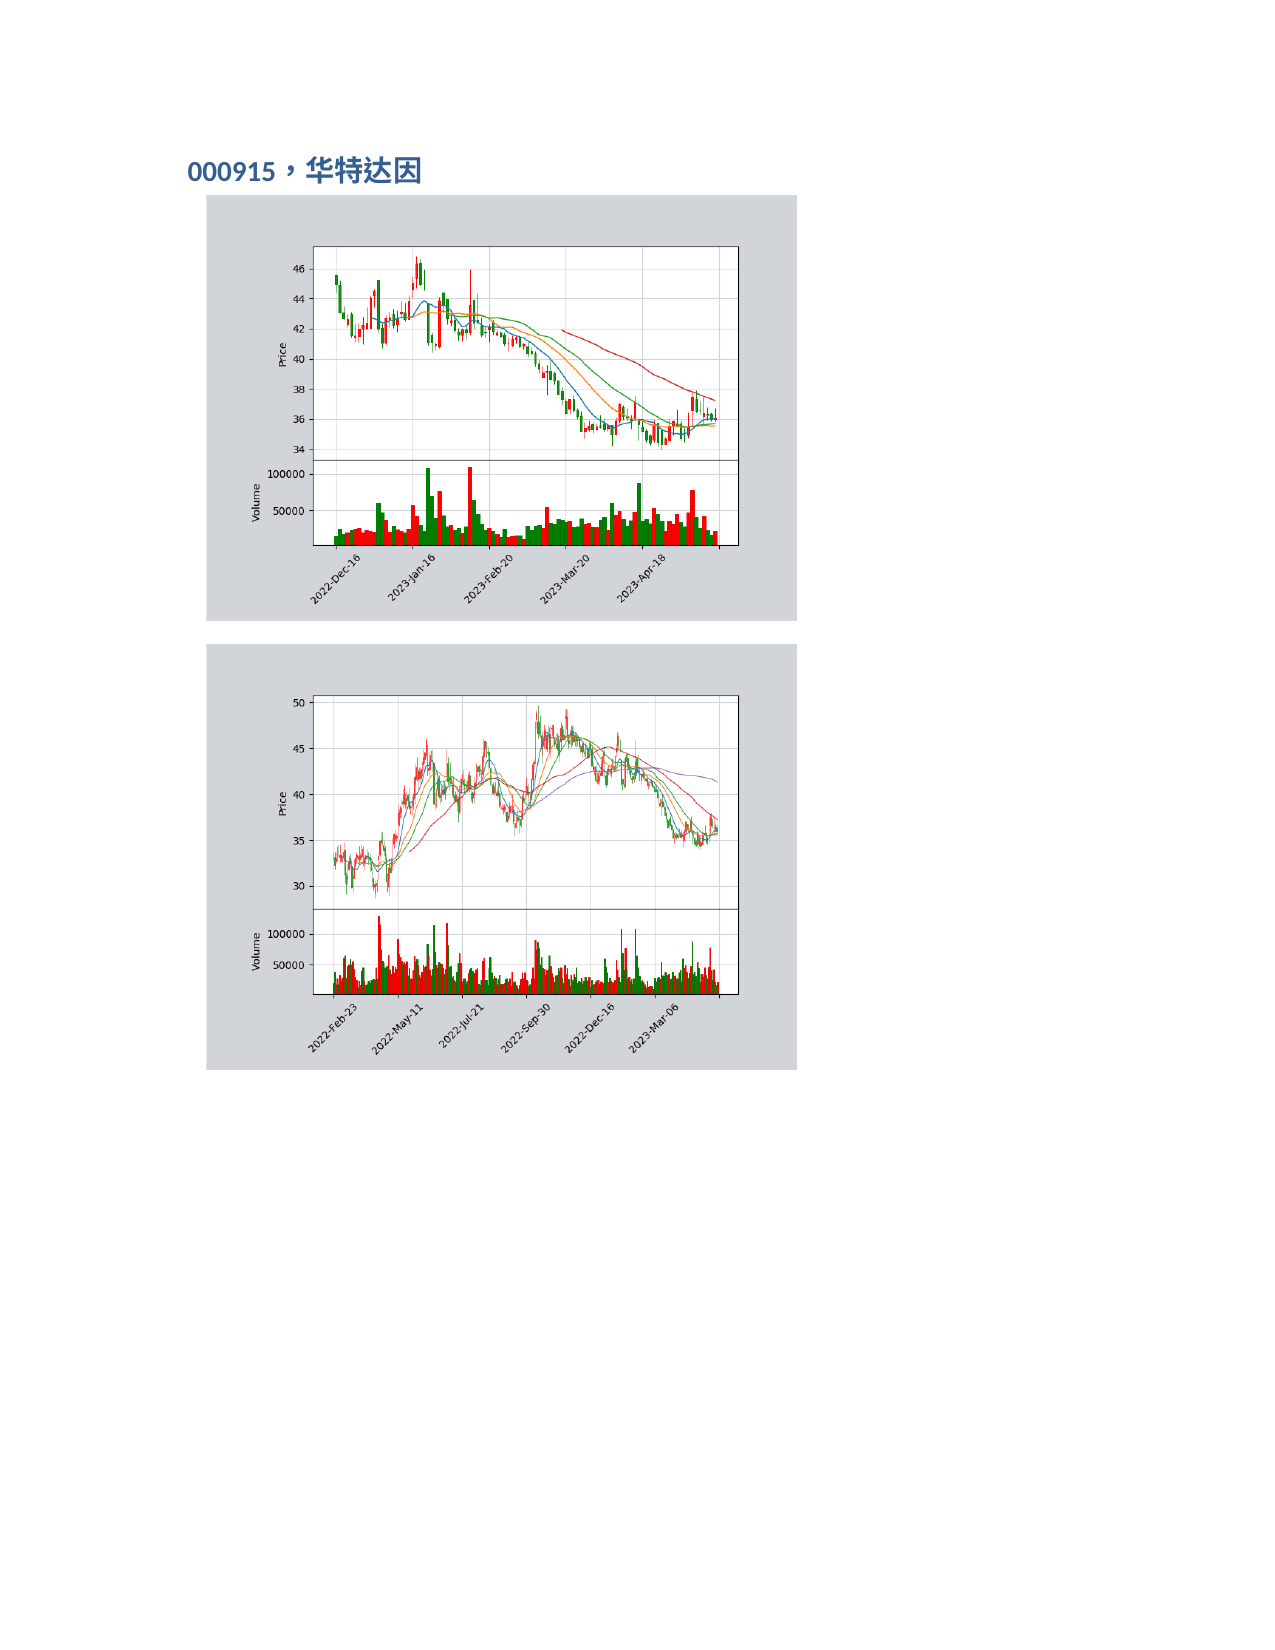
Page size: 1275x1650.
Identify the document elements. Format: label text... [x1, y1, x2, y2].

subtitle 000915，华特达因 [187, 150, 1087, 190]
picture [206, 195, 797, 621]
picture [206, 644, 797, 1070]
